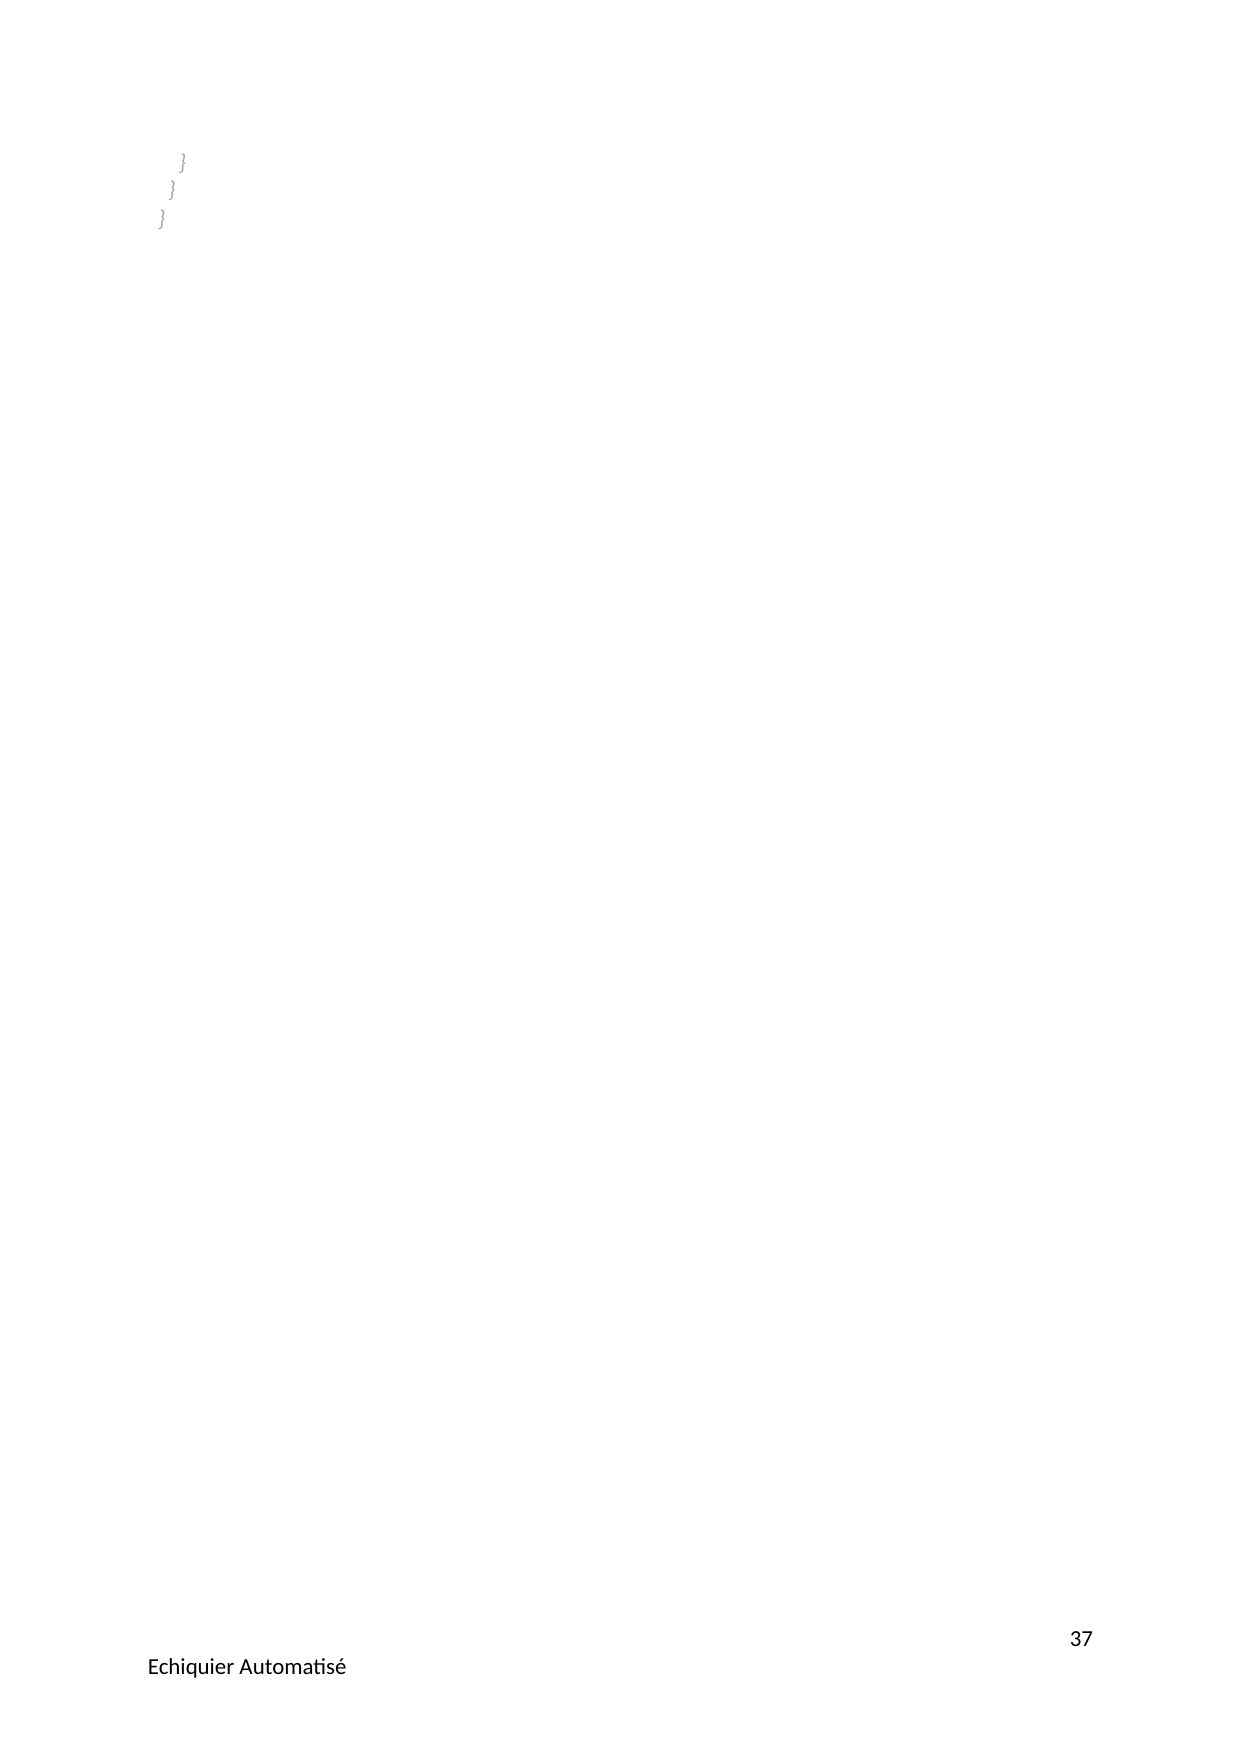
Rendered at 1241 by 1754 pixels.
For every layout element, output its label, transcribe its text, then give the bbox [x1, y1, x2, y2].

text } [148, 148, 1093, 176]
text } [148, 176, 1093, 204]
text } [148, 204, 1093, 232]
